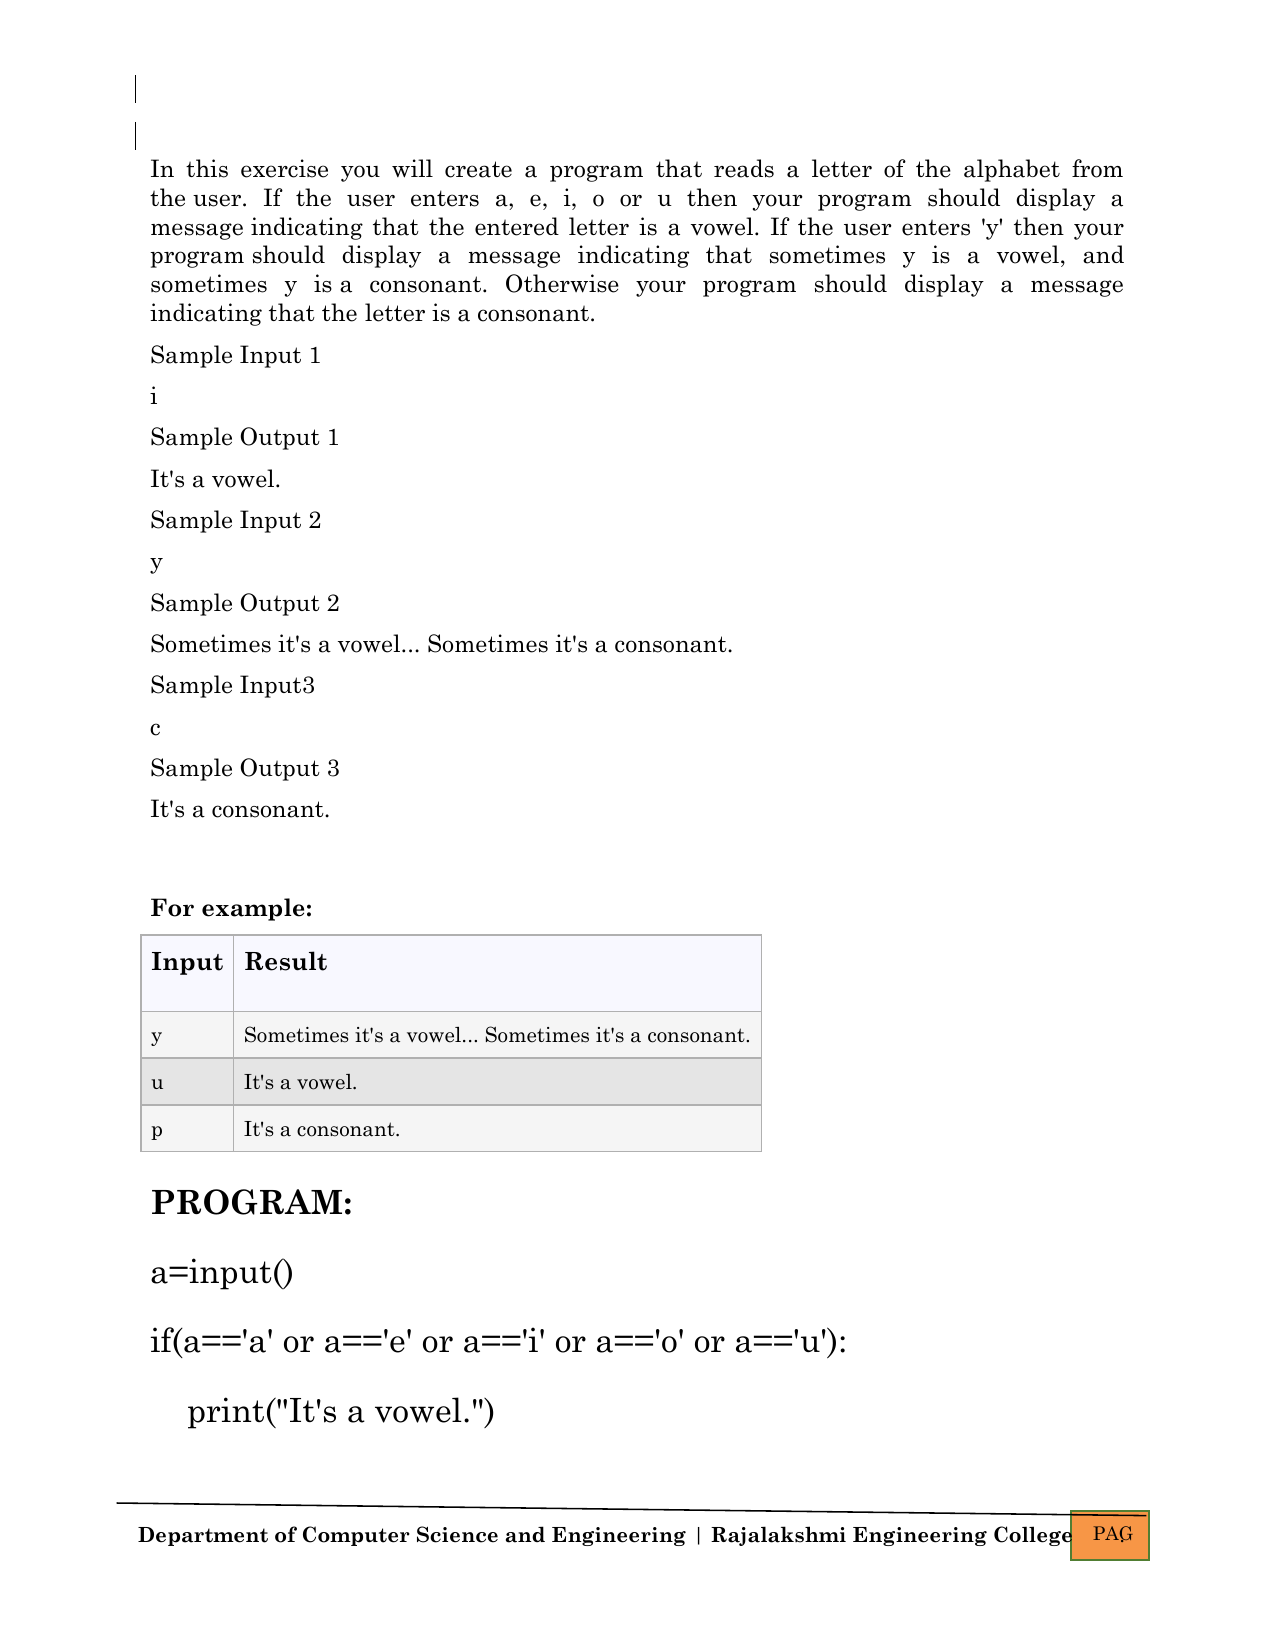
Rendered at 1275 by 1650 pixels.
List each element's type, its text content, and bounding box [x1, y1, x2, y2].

text It's a consonant. [150, 794, 1125, 823]
text Sample Output 3 [150, 753, 1125, 782]
text Sample Output 2 [150, 587, 1125, 616]
text Sometimes it's a vowel... Sometimes it's a consonant. [150, 629, 1125, 658]
text y [150, 546, 1125, 575]
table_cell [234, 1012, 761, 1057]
text a=input() [150, 1251, 1125, 1291]
text PROGRAM: [150, 1181, 1125, 1221]
text i [150, 381, 1125, 409]
text In this exercise you will create a program that reads a letter of the alphabet from the user. If the user enters a, e, i, o or u then your program should display a message indicating that the entered letter is a vowel. If the user enters 'y' then your program should display a message indicating that sometimes y is a vowel, and sometimes y is a consonant. Otherwise your program should display a message indicating that the letter is a consonant. [150, 154, 1125, 327]
text print("It's a vowel.") [150, 1389, 1125, 1429]
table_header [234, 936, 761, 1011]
text Sample Input 2 [150, 505, 1125, 534]
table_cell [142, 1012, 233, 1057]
text c [150, 712, 1125, 740]
text if(a=='a' or a=='e' or a=='i' or a=='o' or a=='u'): [150, 1320, 1125, 1360]
text Sample Input3 [150, 670, 1125, 699]
text Sample Output 1 [150, 422, 1125, 451]
text Sample Input 1 [150, 339, 1125, 368]
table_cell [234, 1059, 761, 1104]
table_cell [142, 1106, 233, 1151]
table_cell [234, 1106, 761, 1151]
text For example: [150, 892, 1125, 921]
text It's a vowel. [150, 463, 1125, 492]
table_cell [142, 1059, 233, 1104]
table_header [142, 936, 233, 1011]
